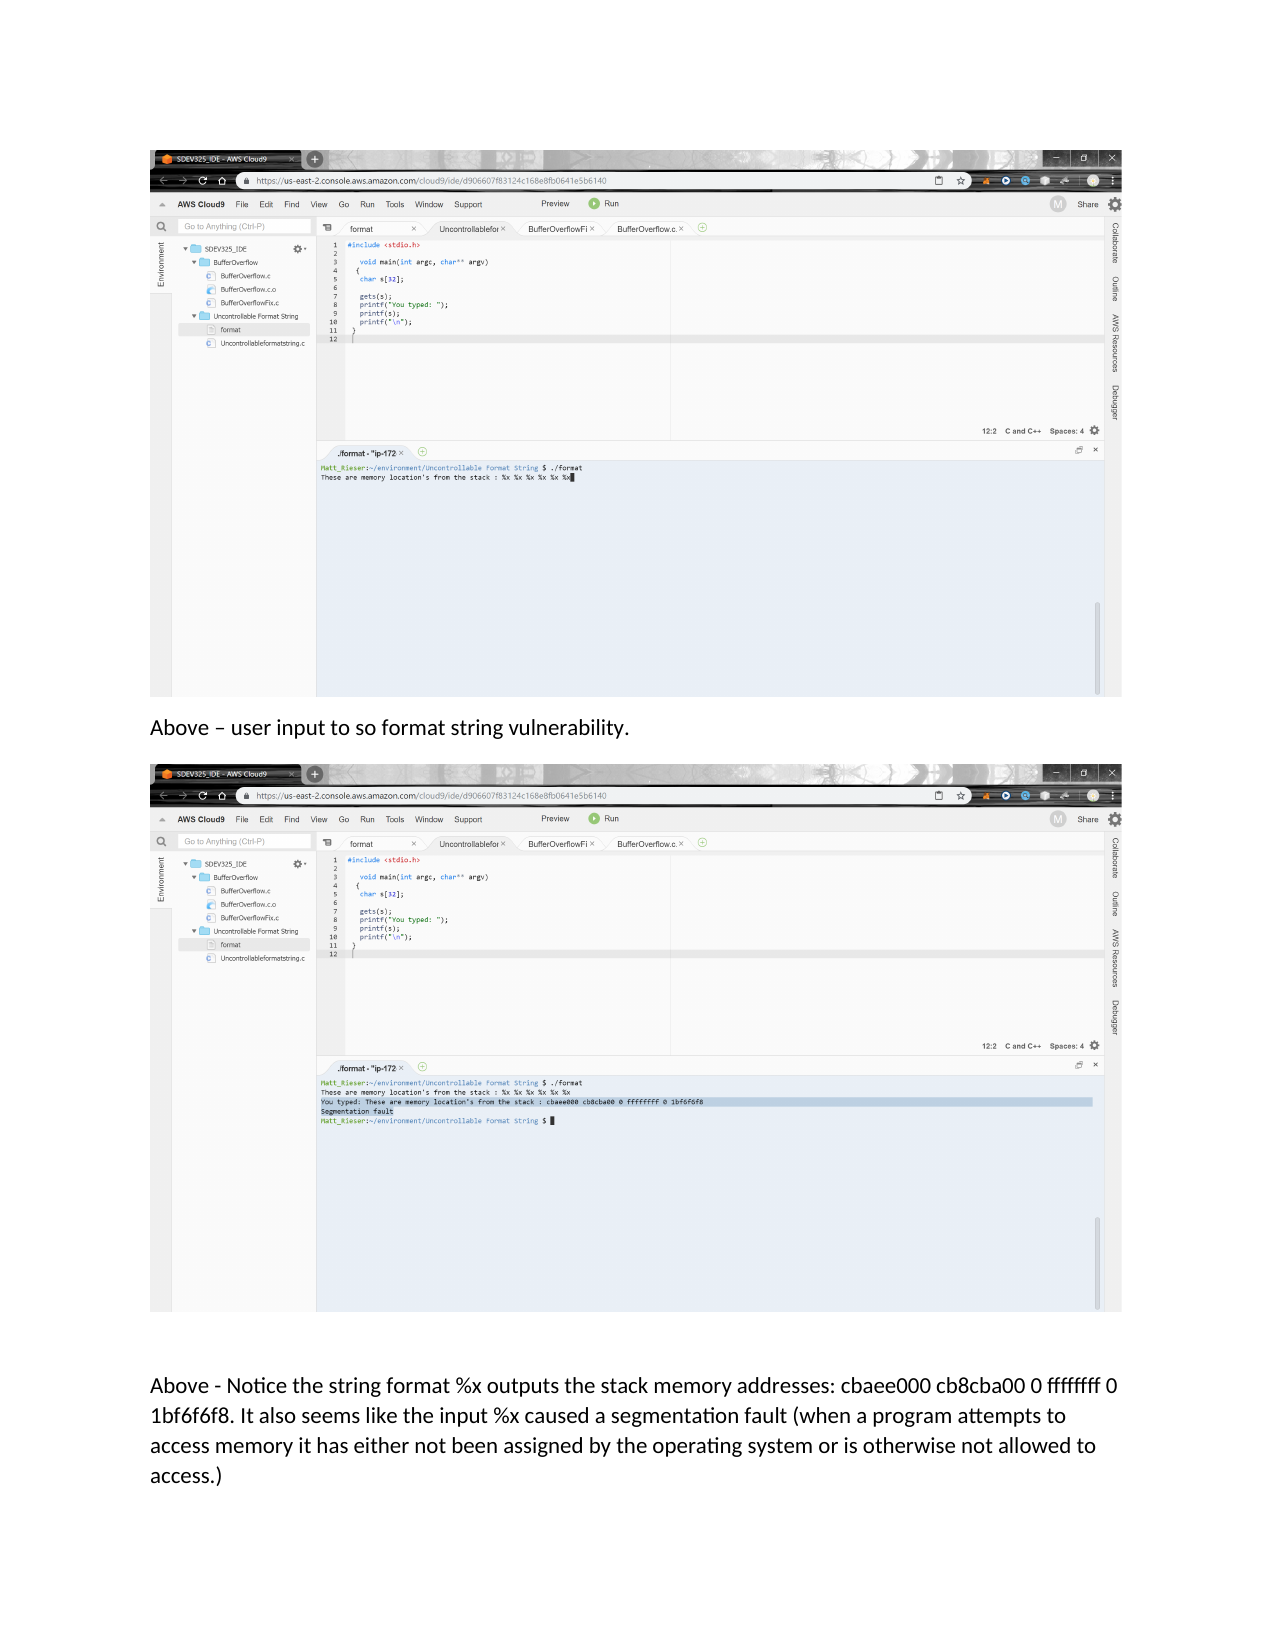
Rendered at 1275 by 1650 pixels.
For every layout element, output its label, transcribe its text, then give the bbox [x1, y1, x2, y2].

picture [150, 764, 1122, 1312]
picture [150, 150, 1122, 697]
